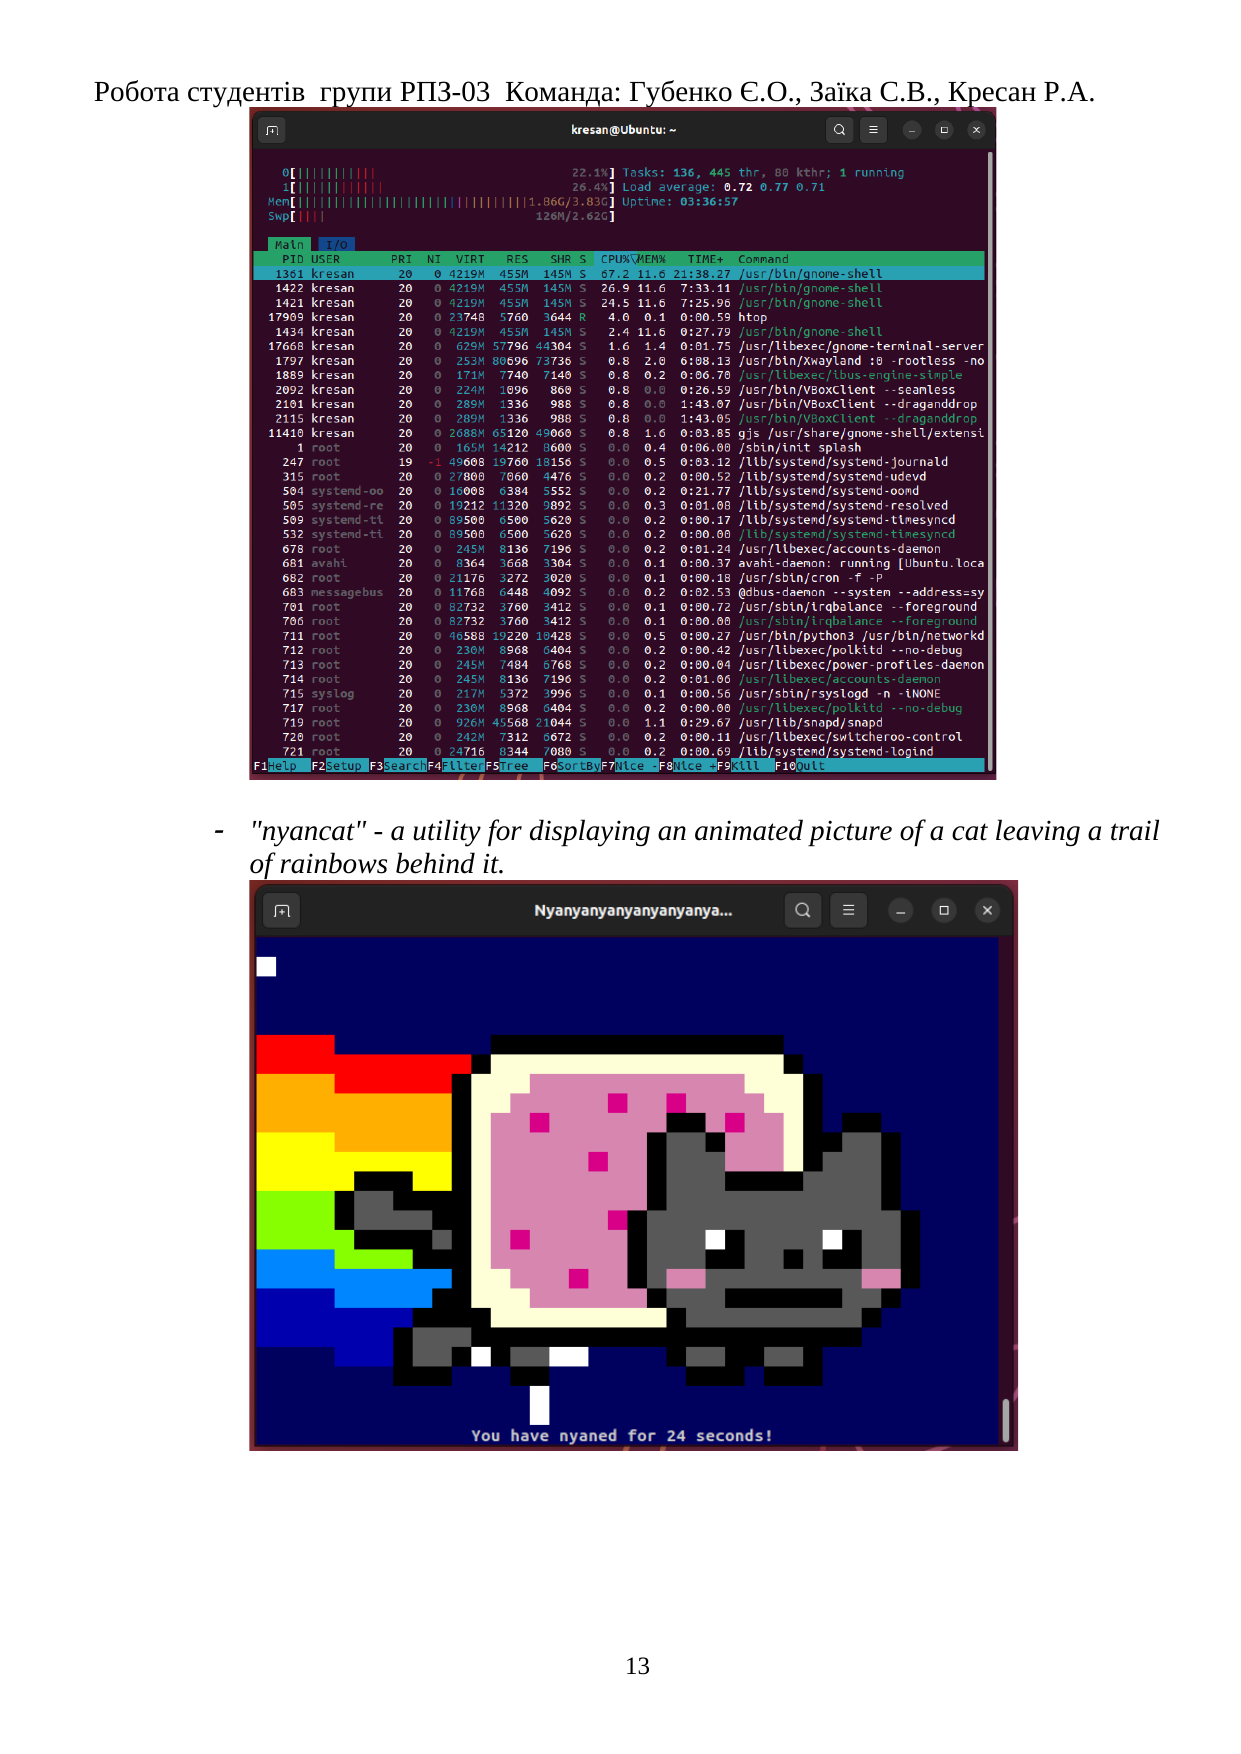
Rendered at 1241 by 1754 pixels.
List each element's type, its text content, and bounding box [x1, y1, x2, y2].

picture [249, 880, 1019, 1451]
list "nyancat" - a utility for displaying an animated picture of a cat leaving a trail of rainbows behind it. [212, 813, 1181, 880]
picture [249, 107, 997, 780]
